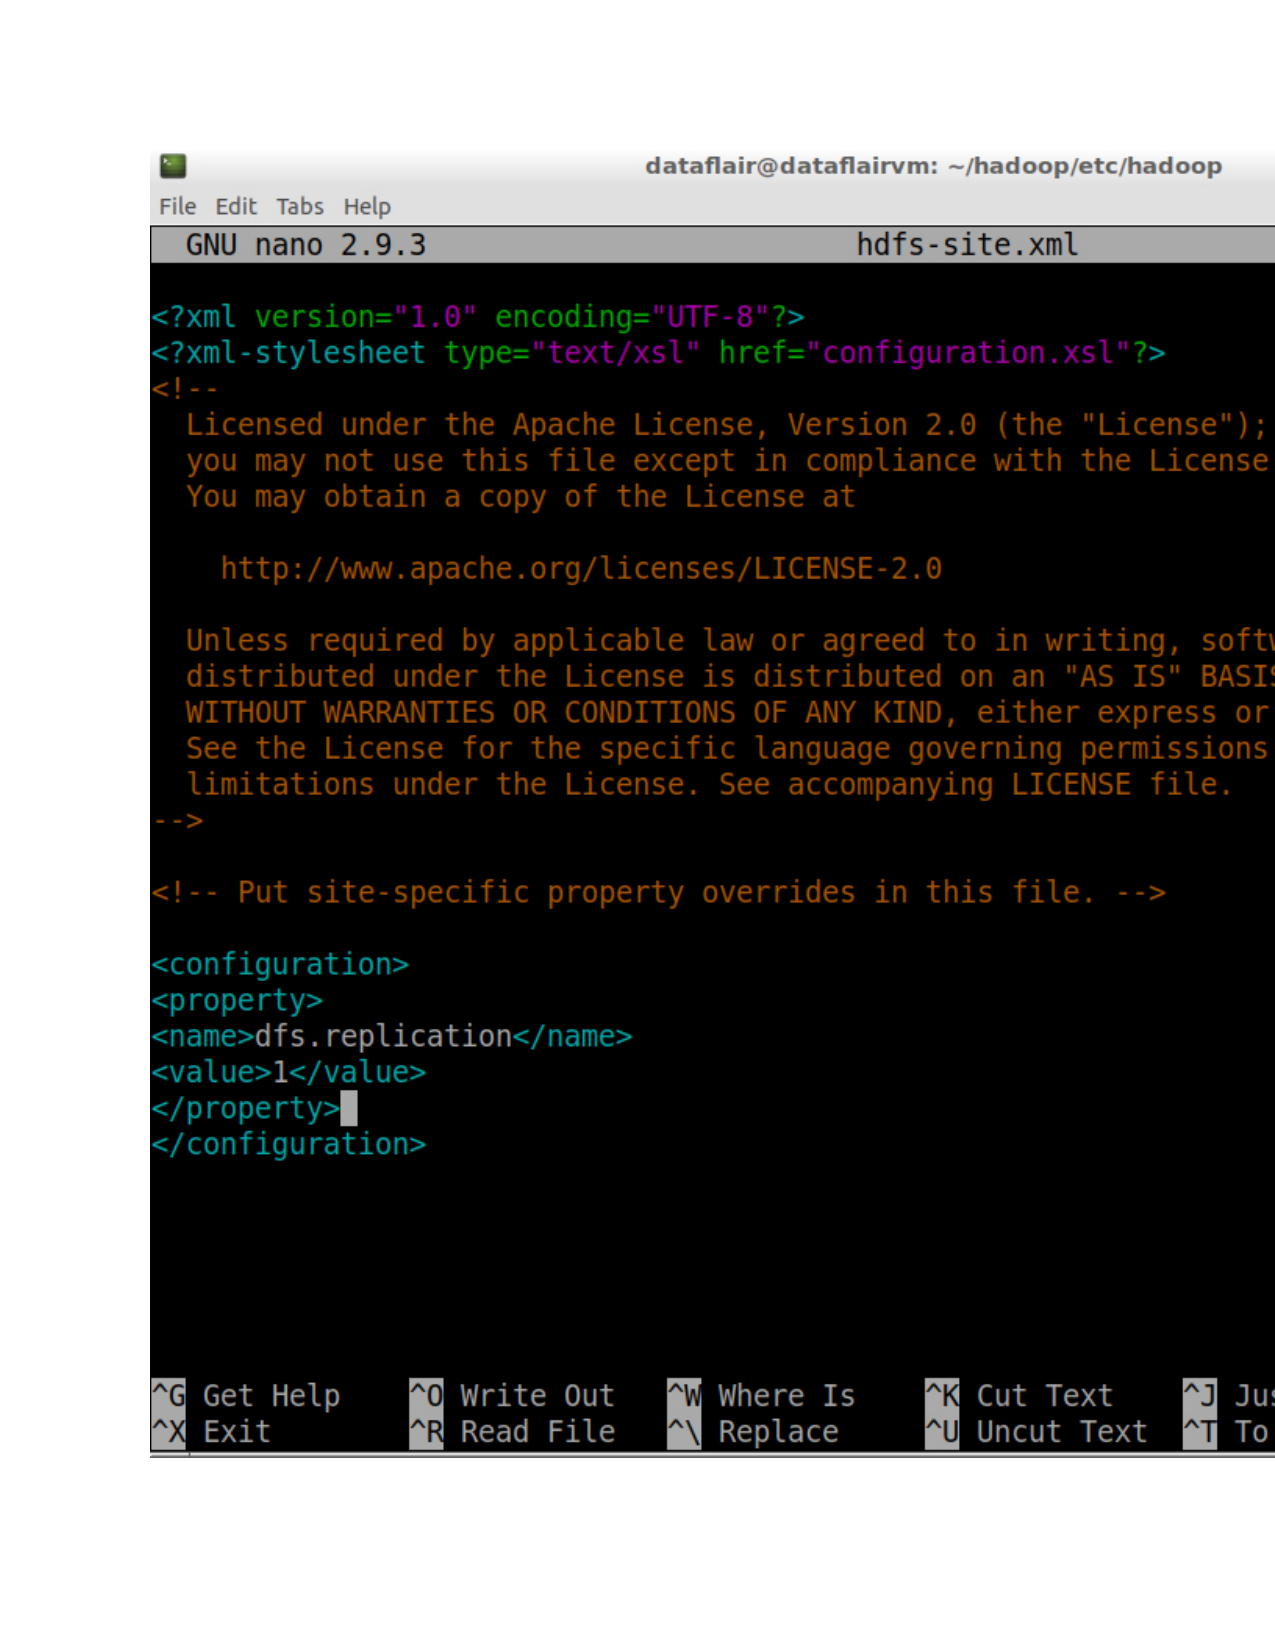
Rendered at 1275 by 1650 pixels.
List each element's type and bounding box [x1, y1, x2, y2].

picture [150, 150, 1275, 1458]
